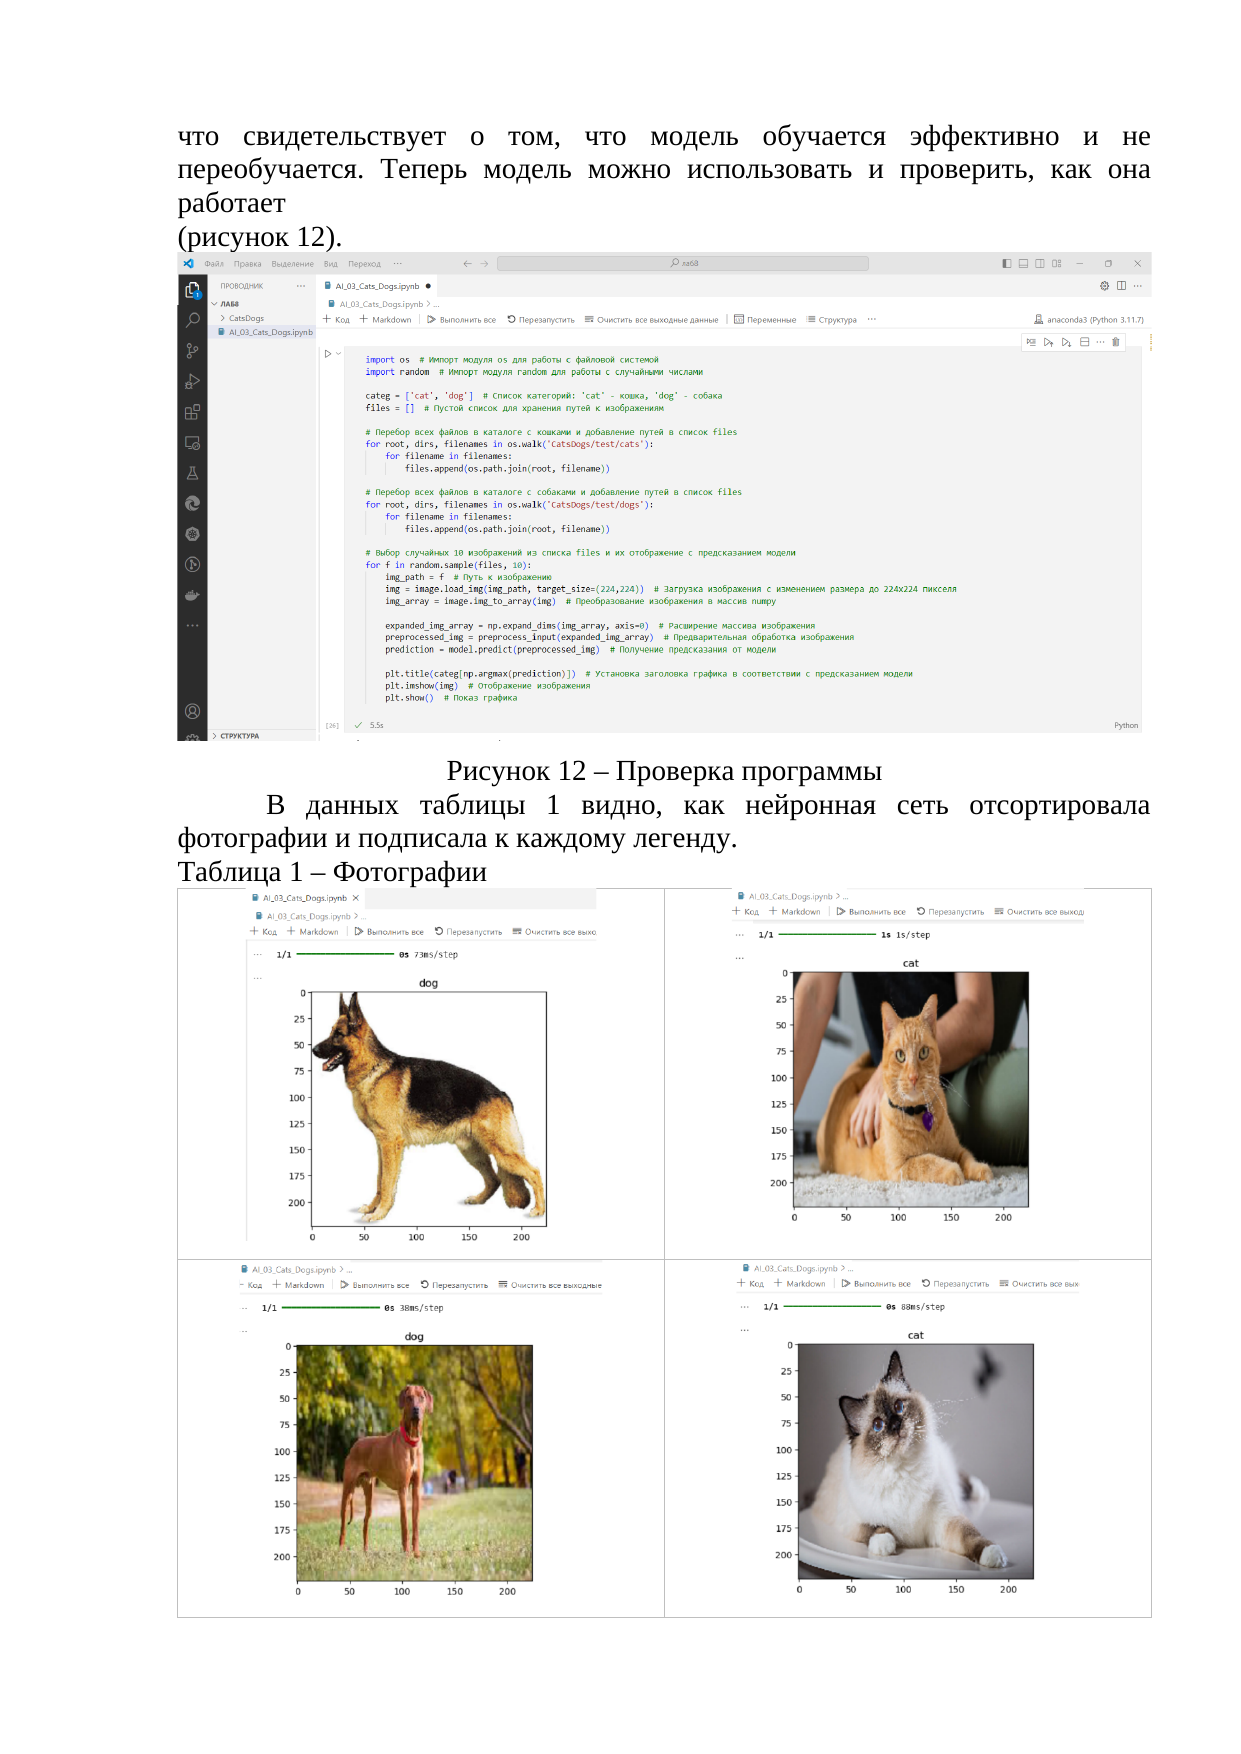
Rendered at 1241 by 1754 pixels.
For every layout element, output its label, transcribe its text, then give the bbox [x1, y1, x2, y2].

table_header [665, 889, 1151, 1259]
picture [731, 888, 1084, 1233]
table_header [178, 889, 664, 1259]
text Рисунок 12 – Проверка программы [177, 753, 1152, 787]
table_cell [665, 1260, 1151, 1617]
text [177, 118, 1152, 252]
picture [736, 1260, 1080, 1603]
table_cell [178, 1260, 664, 1617]
text Таблица 1 – Фотографии [177, 854, 1152, 887]
picture [245, 888, 597, 1241]
picture [177, 252, 1152, 741]
text В данных таблицы 1 видно, как нейронная сеть отсортировала фотографии и подписала к каждому легенду. [177, 787, 1152, 854]
picture [239, 1260, 603, 1605]
